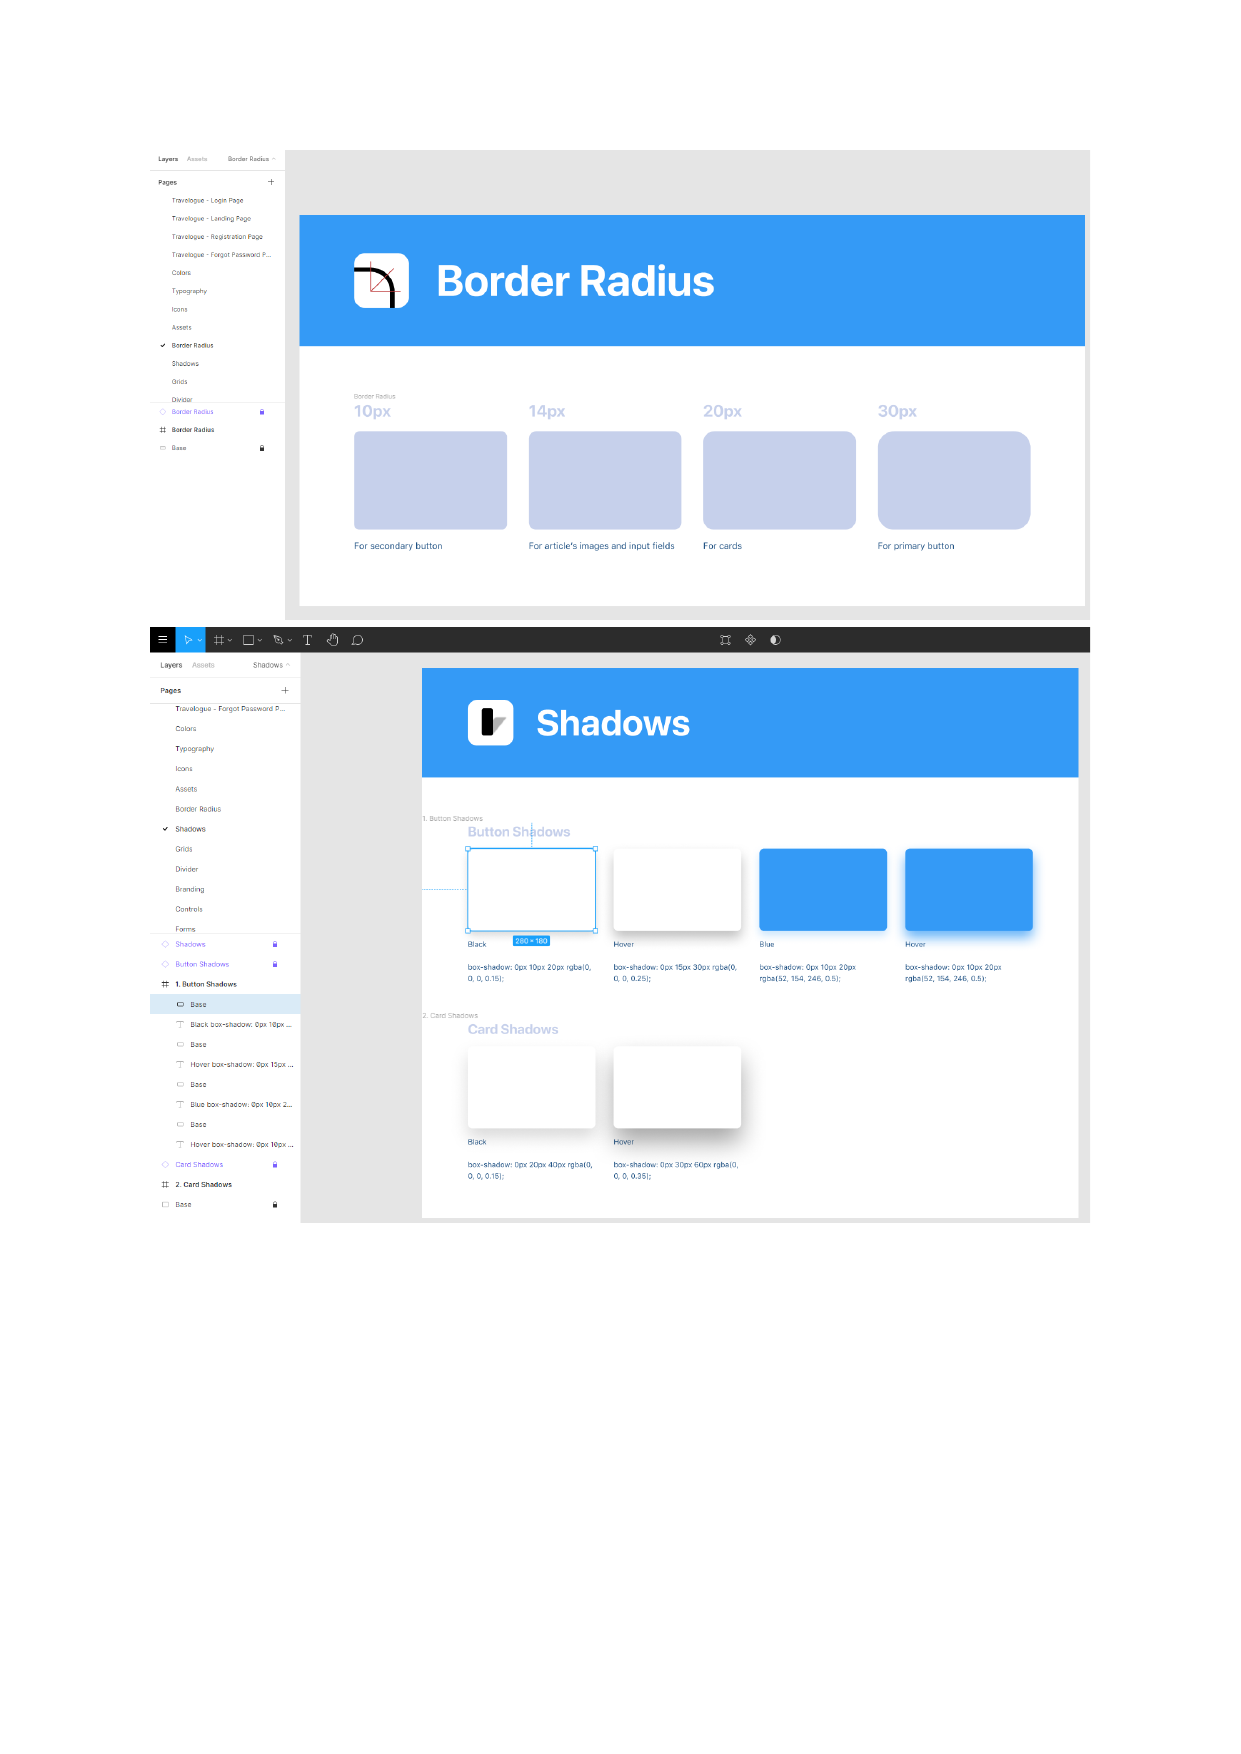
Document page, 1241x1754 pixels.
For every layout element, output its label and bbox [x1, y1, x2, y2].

picture [150, 150, 1091, 620]
picture [150, 627, 1091, 1223]
